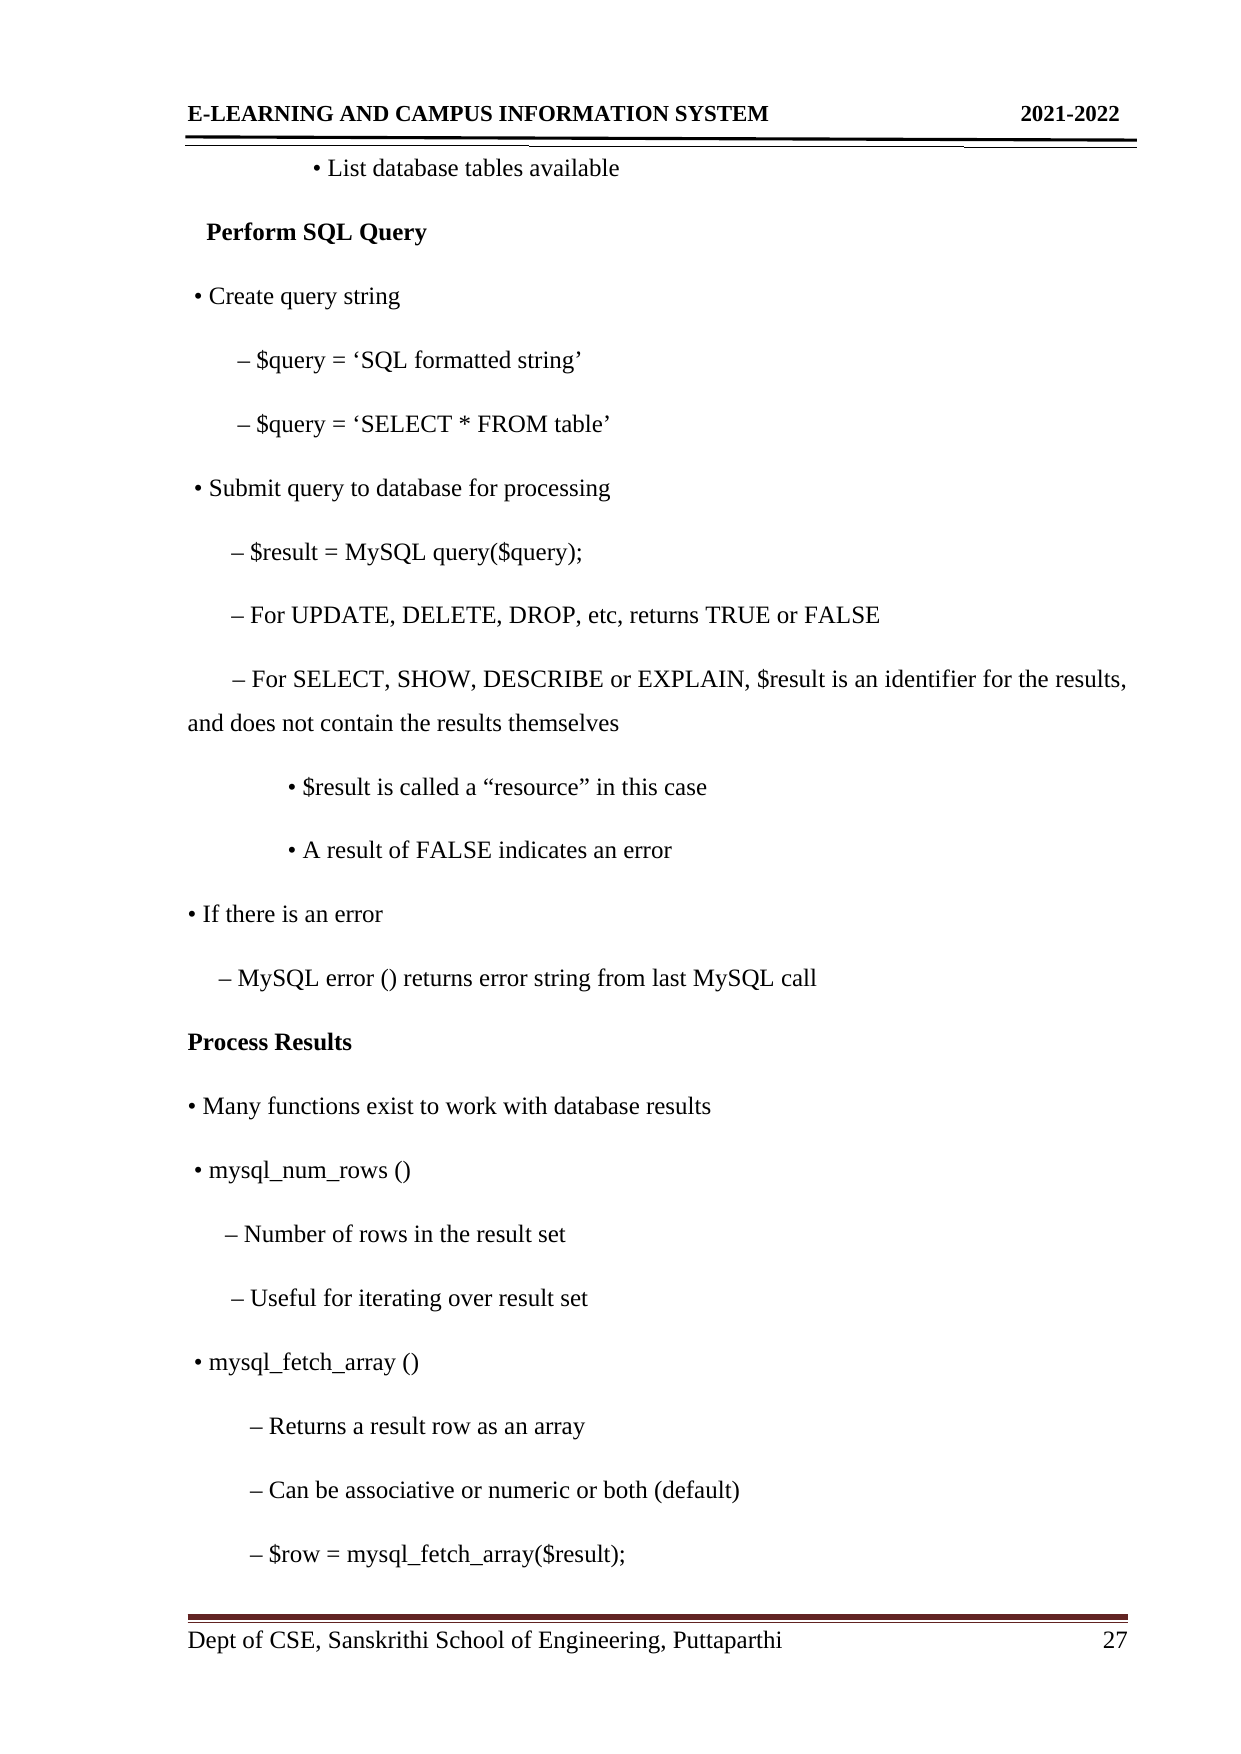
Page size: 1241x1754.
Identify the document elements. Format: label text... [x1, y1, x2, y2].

text • $result is called a “resource” in this case [187, 772, 1128, 800]
text Perform SQL Query [187, 217, 1128, 246]
text • Submit query to database for processing [187, 473, 1128, 501]
text • List database tables available [187, 153, 1128, 182]
text • Many functions exist to work with database results [187, 1091, 1128, 1120]
text – MySQL error () returns error string from last MySQL call [187, 963, 1128, 992]
text • If there is an error [187, 899, 1128, 928]
text • mysql_fetch_array () [187, 1347, 1128, 1376]
text – $query = ‘SQL formatted string’ [187, 345, 1128, 373]
text • A result of FALSE indicates an error [187, 836, 1128, 864]
text – Number of rows in the result set [187, 1219, 1128, 1248]
text – For UPDATE, DELETE, DROP, etc, returns TRUE or FALSE [187, 601, 1128, 629]
text – For SELECT, SHOW, DESCRIBE or EXPLAIN, $result is an identifier for the results, and does not contain the results themselves [187, 664, 1128, 736]
text – $result = MySQL query($query); [187, 537, 1128, 565]
text Process Results [187, 1027, 1128, 1056]
text – Can be associative or numeric or both (default) [187, 1475, 1128, 1504]
text • mysql_num_rows () [187, 1155, 1128, 1184]
text – $row = mysql_fetch_array($result); [187, 1539, 1128, 1568]
text – Useful for iterating over result set [187, 1283, 1128, 1312]
text – $query = ‘SELECT * FROM table’ [187, 409, 1128, 437]
text – Returns a result row as an array [187, 1411, 1128, 1440]
text • Create query string [187, 281, 1128, 309]
